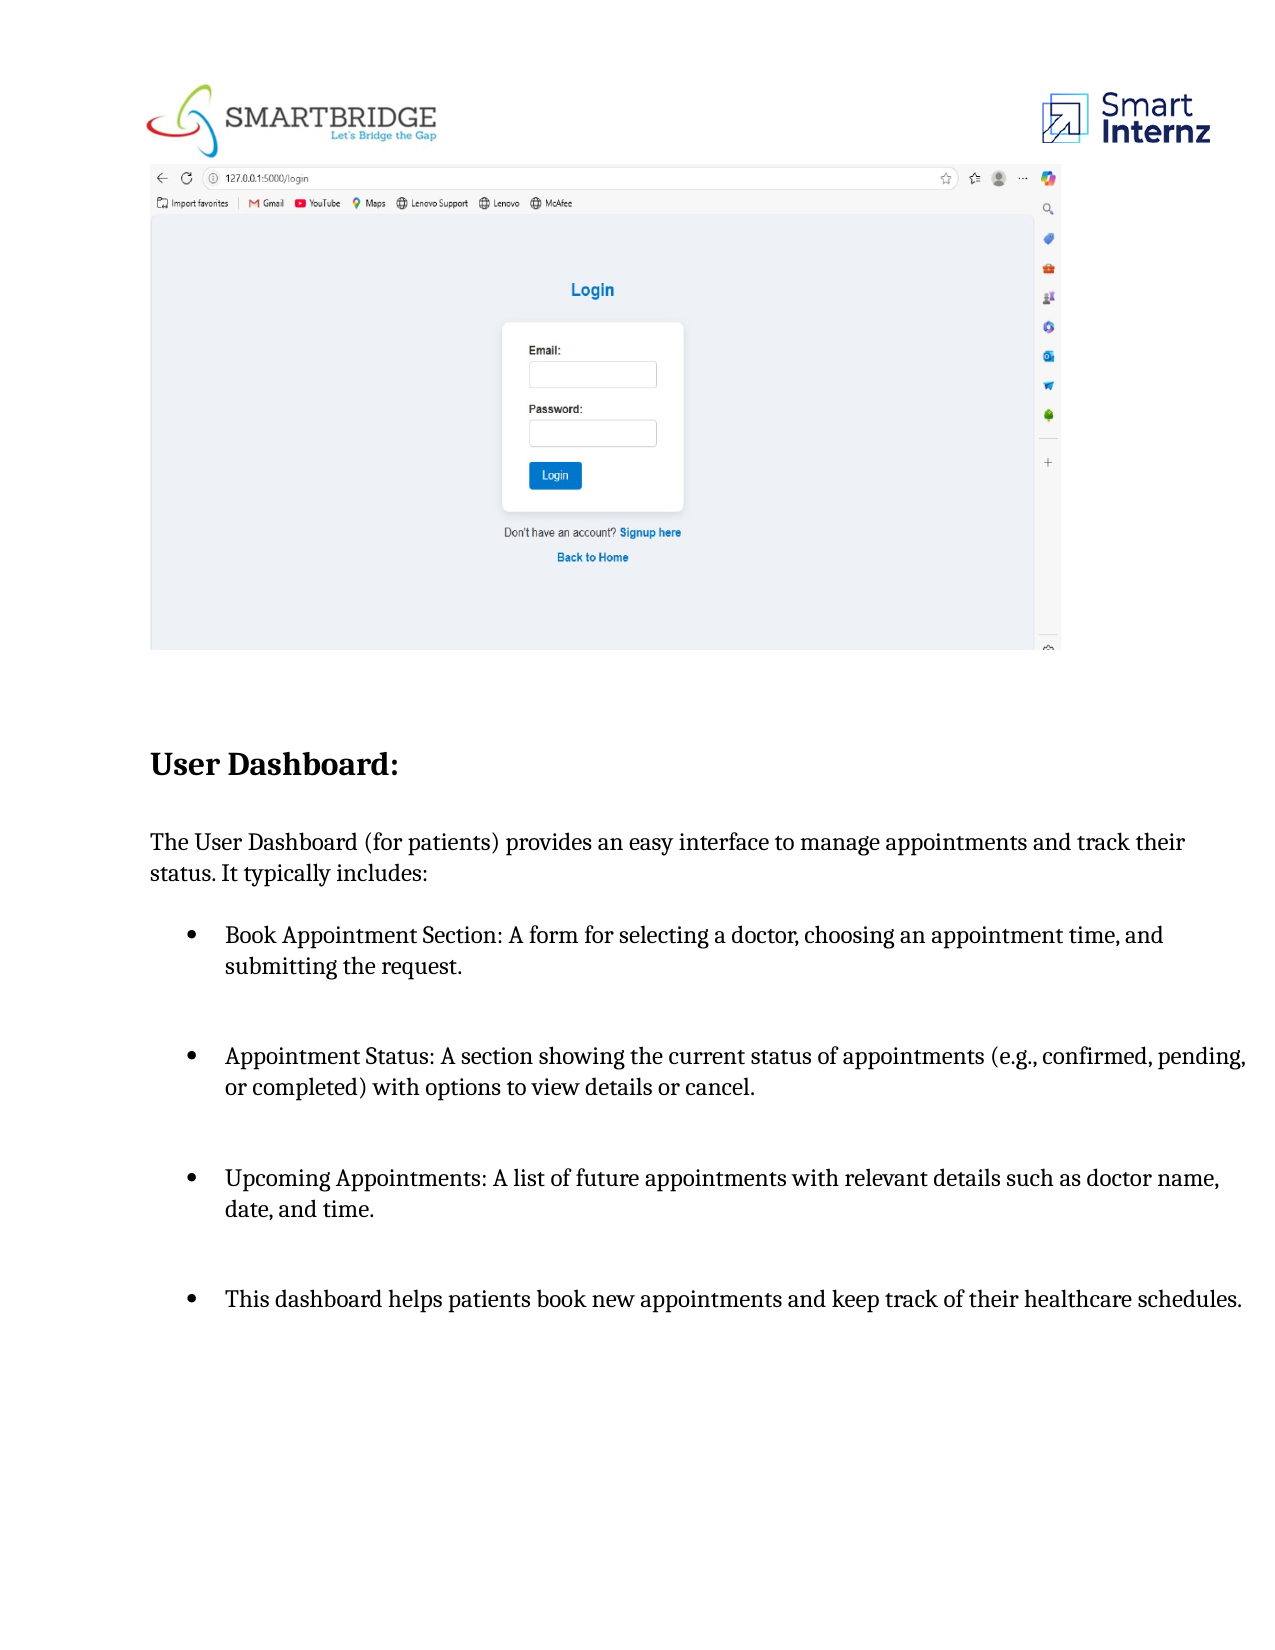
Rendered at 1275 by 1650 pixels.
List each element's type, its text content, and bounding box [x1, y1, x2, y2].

picture [150, 164, 1062, 650]
picture [1037, 92, 1214, 143]
list Upcoming Appointments: A list of future appointments with relevant details such as doctor name, date, and time. [187, 1163, 1248, 1283]
text User Dashboard: [150, 745, 1248, 783]
text The User Dashboard (for patients) provides an easy interface to manage appointments and track their status. It typically includes: [150, 828, 1248, 887]
list Appointment Status: A section showing the current status of appointments (e.g., confirmed, pending, or completed) with options to view details or cancel. [187, 1042, 1248, 1161]
picture [143, 78, 441, 163]
list This dashboard helps patients book new appointments and keep track of their healthcare schedules. [187, 1285, 1248, 1313]
list Book Appointment Section: A form for selecting a doctor, choosing an appointment time, and submitting the request. [187, 921, 1248, 1040]
